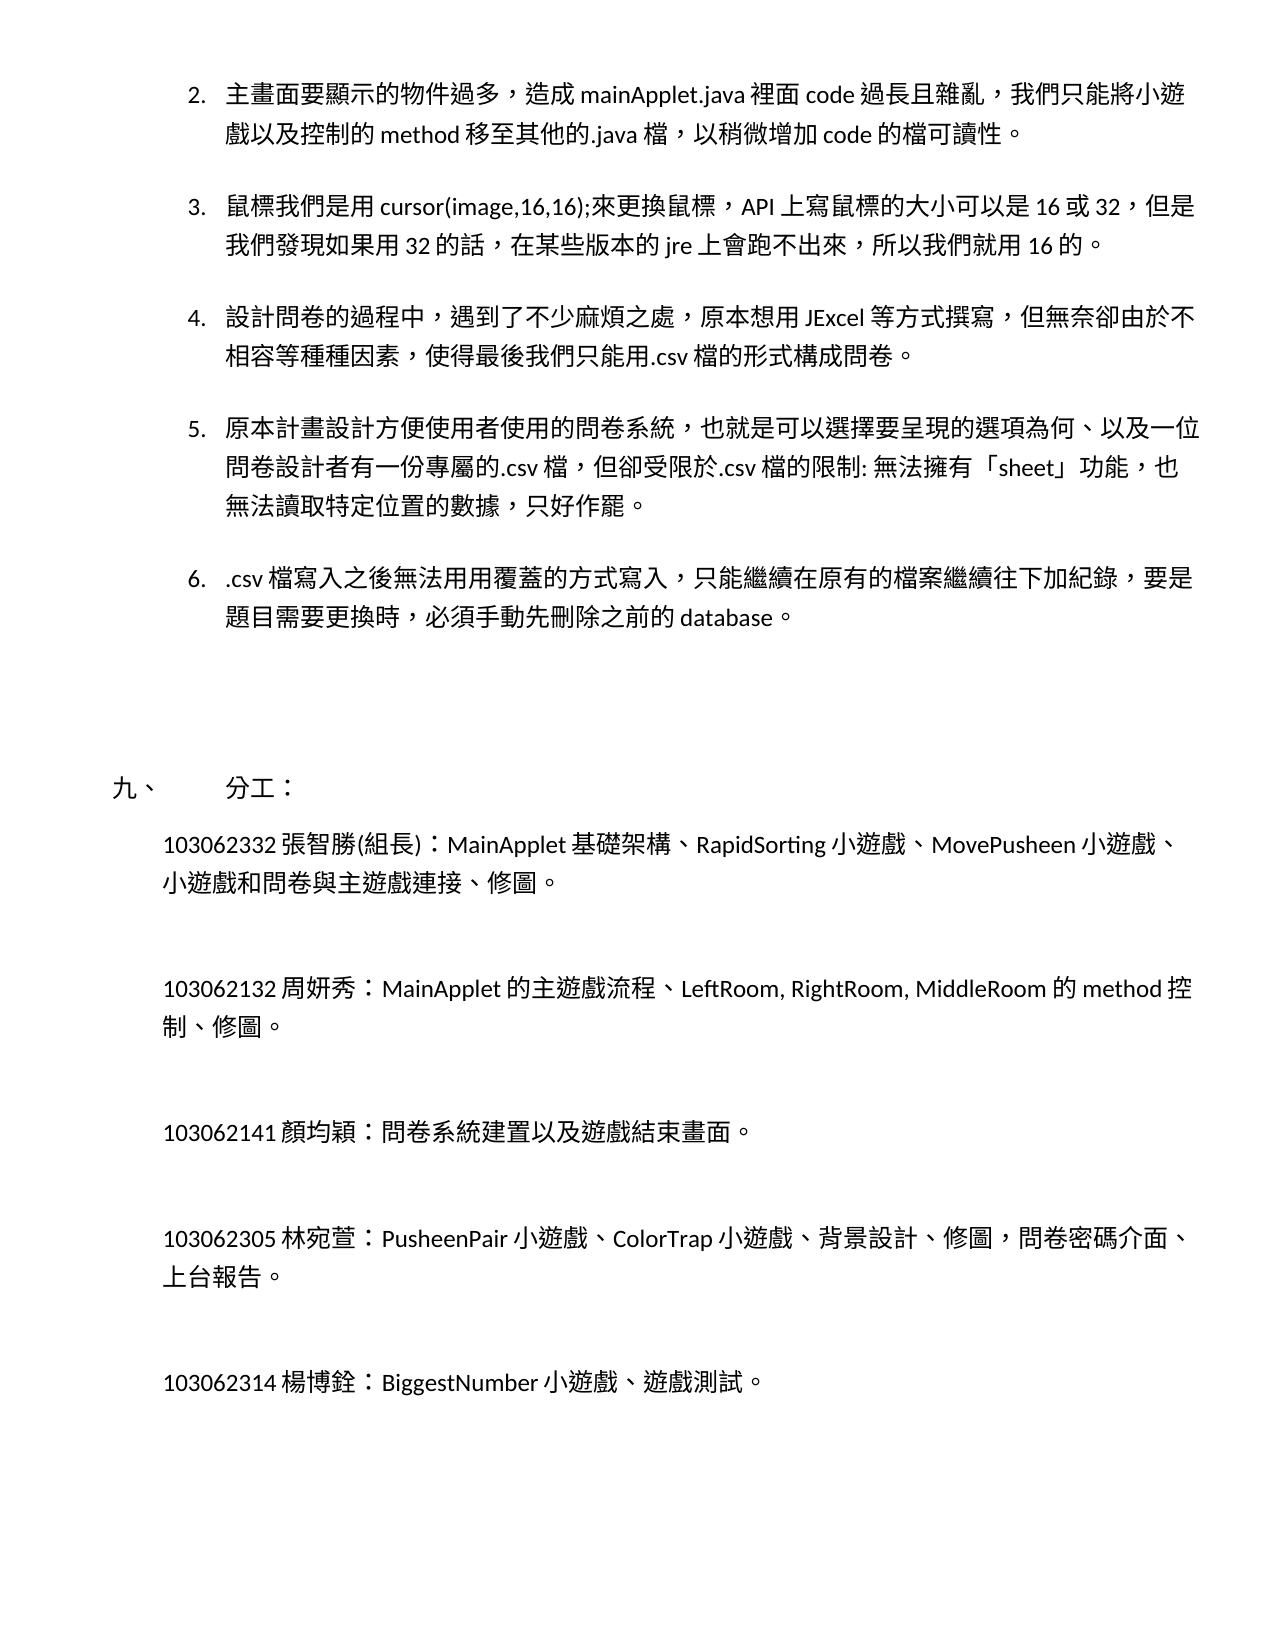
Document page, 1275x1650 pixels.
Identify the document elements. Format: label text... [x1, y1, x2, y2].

list 分工： [112, 768, 1200, 805]
text 103062332張智勝(組長)：MainApplet基礎架構、RapidSorting小遊戲、MovePusheen小遊戲、小遊戲和問卷與主遊戲連接、修圖。 [162, 824, 1200, 899]
text 103062314楊博銓：BiggestNumber小遊戲、遊戲測試。 [162, 1363, 1200, 1399]
text 103062132周妍秀：MainApplet的主遊戲流程、LeftRoom, RightRoom, MiddleRoom的method控制、修圖。 [162, 968, 1200, 1044]
list 主畫面要顯示的物件過多，造成mainApplet.java裡面code過長且雜亂，我們只能將小遊戲以及控制的method移至其他的.java檔，以稍微增加code的檔可讀性。 [187, 75, 1200, 150]
list 原本計畫設計方便使用者使用的問卷系統，也就是可以選擇要呈現的選項為何、以及一位問卷設計者有一份專屬的.csv檔，但卻受限於.csv檔的限制: 無法擁有「sheet」功能，也無法讀取特定位置的數據，只好作罷。 [187, 408, 1200, 522]
list .csv檔寫入之後無法用用覆蓋的方式寫入，只能繼續在原有的檔案繼續往下加紀錄，要是題目需要更換時，必須手動先刪除之前的database。 [187, 558, 1200, 633]
list 鼠標我們是用cursor(image,16,16);來更換鼠標，API上寫鼠標的大小可以是16或32，但是我們發現如果用32的話，在某些版本的jre上會跑不出來，所以我們就用16的。 [187, 186, 1200, 261]
text 103062305林宛萱：PusheenPair小遊戲、ColorTrap小遊戲、背景設計、修圖，問卷密碼介面、上台報告。 [162, 1218, 1200, 1293]
list 設計問卷的過程中，遇到了不少麻煩之處，原本想用JExcel等方式撰寫，但無奈卻由於不相容等種種因素，使得最後我們只能用.csv檔的形式構成問卷。 [187, 297, 1200, 372]
text 103062141顏均穎：問卷系統建置以及遊戲結束畫面。 [162, 1113, 1200, 1149]
